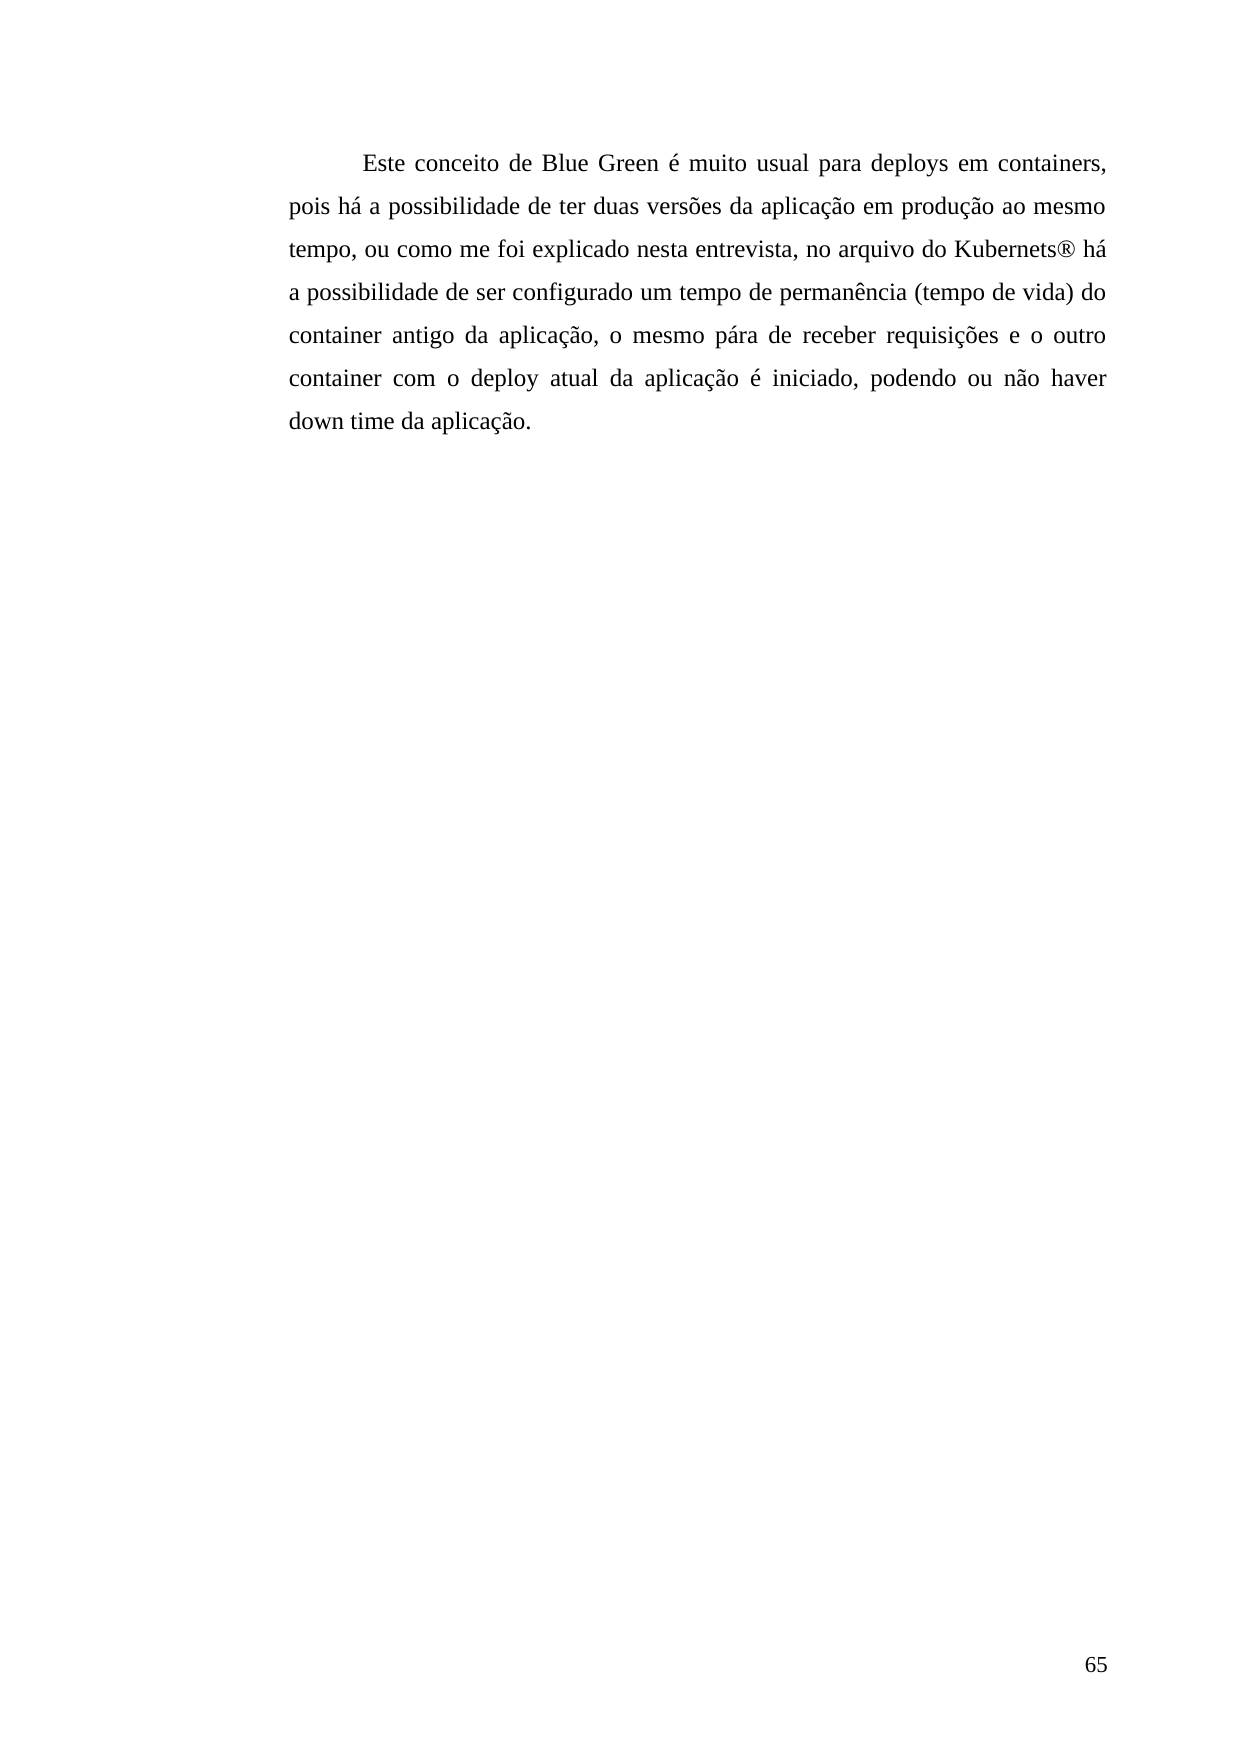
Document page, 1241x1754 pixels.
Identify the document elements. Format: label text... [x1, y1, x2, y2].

text Este conceito de Blue Green é muito usual para deploys em containers, pois há a possibilidade de ter duas versões da aplicação em produção ao mesmo tempo, ou como me foi explicado nesta entrevista, no arquivo do Kubernets® há a possibilidade de ser configurado um tempo de permanência (tempo de vida) do container antigo da aplicação, o mesmo pára de receber requisições e o outro container com o deploy atual da aplicação é iniciado, podendo ou não haver down time da aplicação. [288, 148, 1107, 435]
